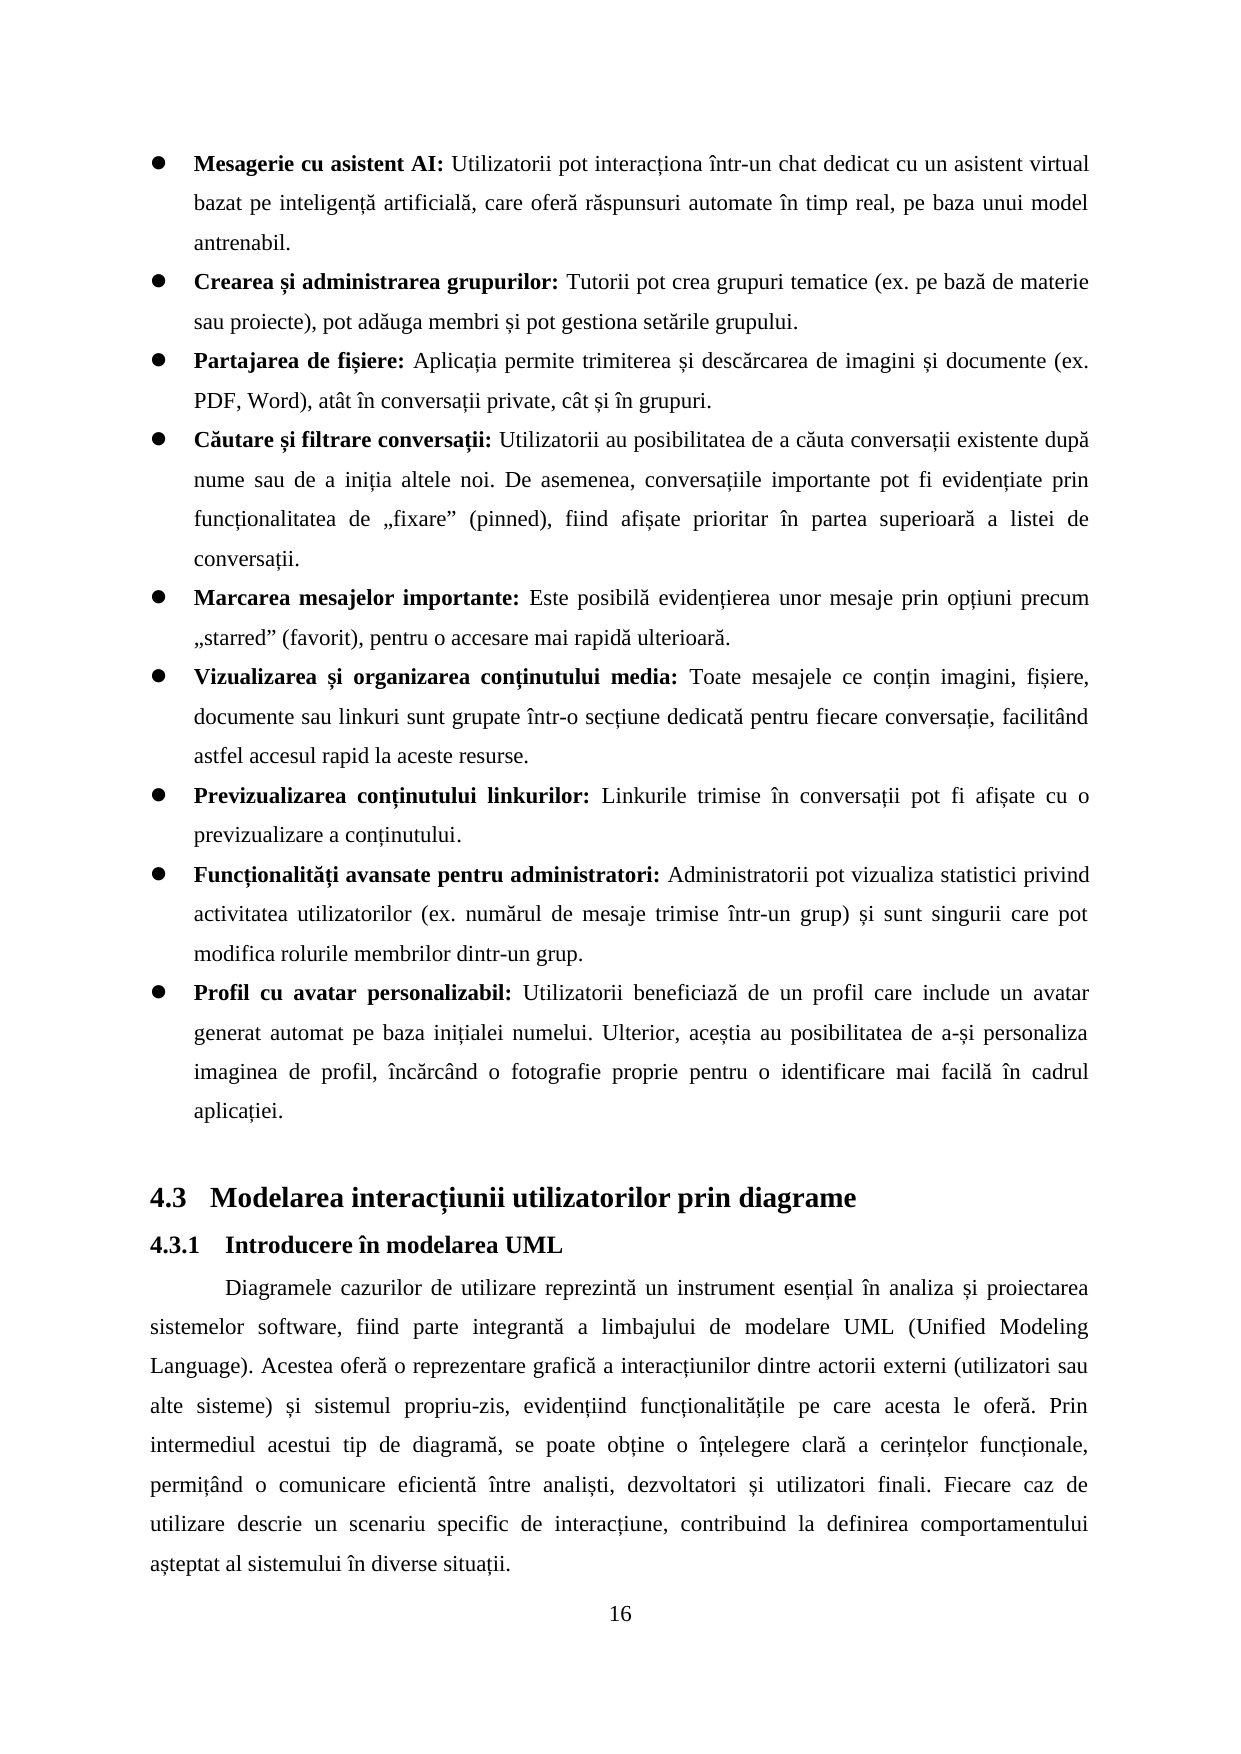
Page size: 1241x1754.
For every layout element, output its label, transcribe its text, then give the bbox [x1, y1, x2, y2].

list Profil cu avatar personalizabil: Utilizatorii beneficiază de un profil care include un avatar generat automat pe baza inițialei numelui. Ulterior, aceștia au posibilitatea de a-și personaliza imaginea de profil, încărcând o fotografie proprie pentru o identificare mai facilă în cadrul aplicației. [150, 979, 1090, 1124]
subtitle Introducere în modelarea UML [150, 1230, 1090, 1259]
list Previzualizarea conținutului linkurilor: Linkurile trimise în conversații pot fi afișate cu o previzualizare a conținutului. [150, 782, 1090, 847]
list Mesagerie cu asistent AI: Utilizatorii pot interacționa într-un chat dedicat cu un asistent virtual bazat pe inteligență artificială, care oferă răspunsuri automate în timp real, pe baza unui model antrenabil. [150, 150, 1090, 255]
list Marcarea mesajelor importante: Este posibilă evidențierea unor mesaje prin opțiuni precum „starred” (favorit), pentru o accesare mai rapidă ulterioară. [150, 584, 1090, 650]
list Partajarea de fișiere: Aplicația permite trimiterea și descărcarea de imagini și documente (ex. PDF, Word), atât în conversații private, cât și în grupuri. [150, 347, 1090, 413]
list Crearea și administrarea grupurilor: Tutorii pot crea grupuri tematice (ex. pe bază de materie sau proiecte), pot adăuga membri și pot gestiona setările grupului. [150, 268, 1090, 334]
subtitle Modelarea interacțiunii utilizatorilor prin diagrame [150, 1180, 1090, 1214]
text Diagramele cazurilor de utilizare reprezintă un instrument esențial în analiza și proiectarea sistemelor software, fiind parte integrantă a limbajului de modelare UML (Unified Modeling Language). Acestea oferă o reprezentare grafică a interacțiunilor dintre actorii externi (utilizatori sau alte sisteme) și sistemul propriu-zis, evidențiind funcționalitățile pe care acesta le oferă. Prin intermediul acestui tip de diagramă, se poate obține o înțelegere clară a cerințelor funcționale, permițând o comunicare eficientă între analiști, dezvoltatori și utilizatori finali. Fiecare caz de utilizare descrie un scenariu specific de interacțiune, contribuind la definirea comportamentului așteptat al sistemului în diverse situații. [150, 1273, 1090, 1576]
list Căutare și filtrare conversații: Utilizatorii au posibilitatea de a căuta conversații existente după nume sau de a iniția altele noi. De asemenea, conversațiile importante pot fi evidențiate prin funcționalitatea de „fixare” (pinned), fiind afișate prioritar în partea superioară a listei de conversații. [150, 426, 1090, 571]
list Funcționalități avansate pentru administratori: Administratorii pot vizualiza statistici privind activitatea utilizatorilor (ex. numărul de mesaje trimise într-un grup) și sunt singurii care pot modifica rolurile membrilor dintr-un grup. [150, 861, 1090, 966]
list Vizualizarea și organizarea conținutului media: Toate mesajele ce conțin imagini, fișiere, documente sau linkuri sunt grupate într-o secțiune dedicată pentru fiecare conversație, facilitând astfel accesul rapid la aceste resurse. [150, 663, 1090, 768]
